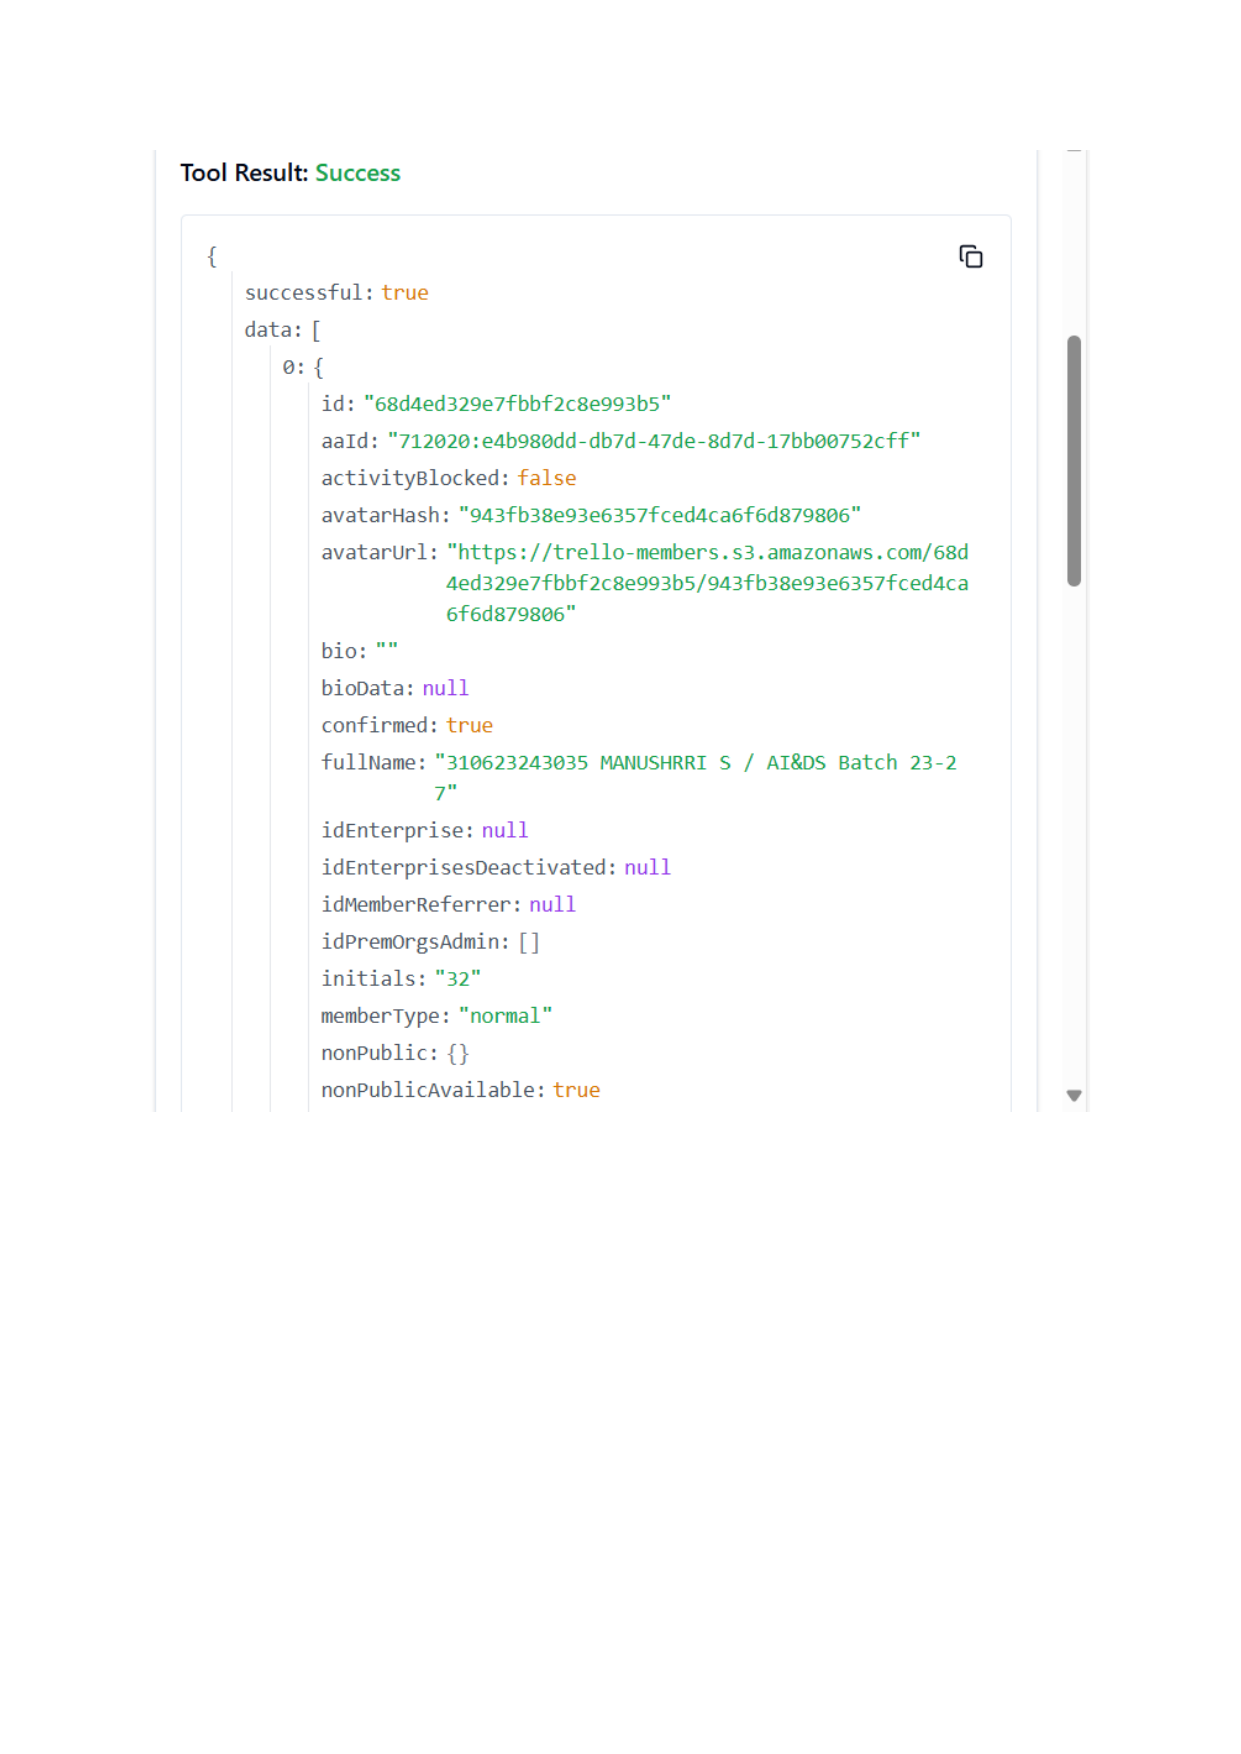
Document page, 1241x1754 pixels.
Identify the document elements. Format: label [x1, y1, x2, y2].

picture [150, 150, 1091, 1112]
